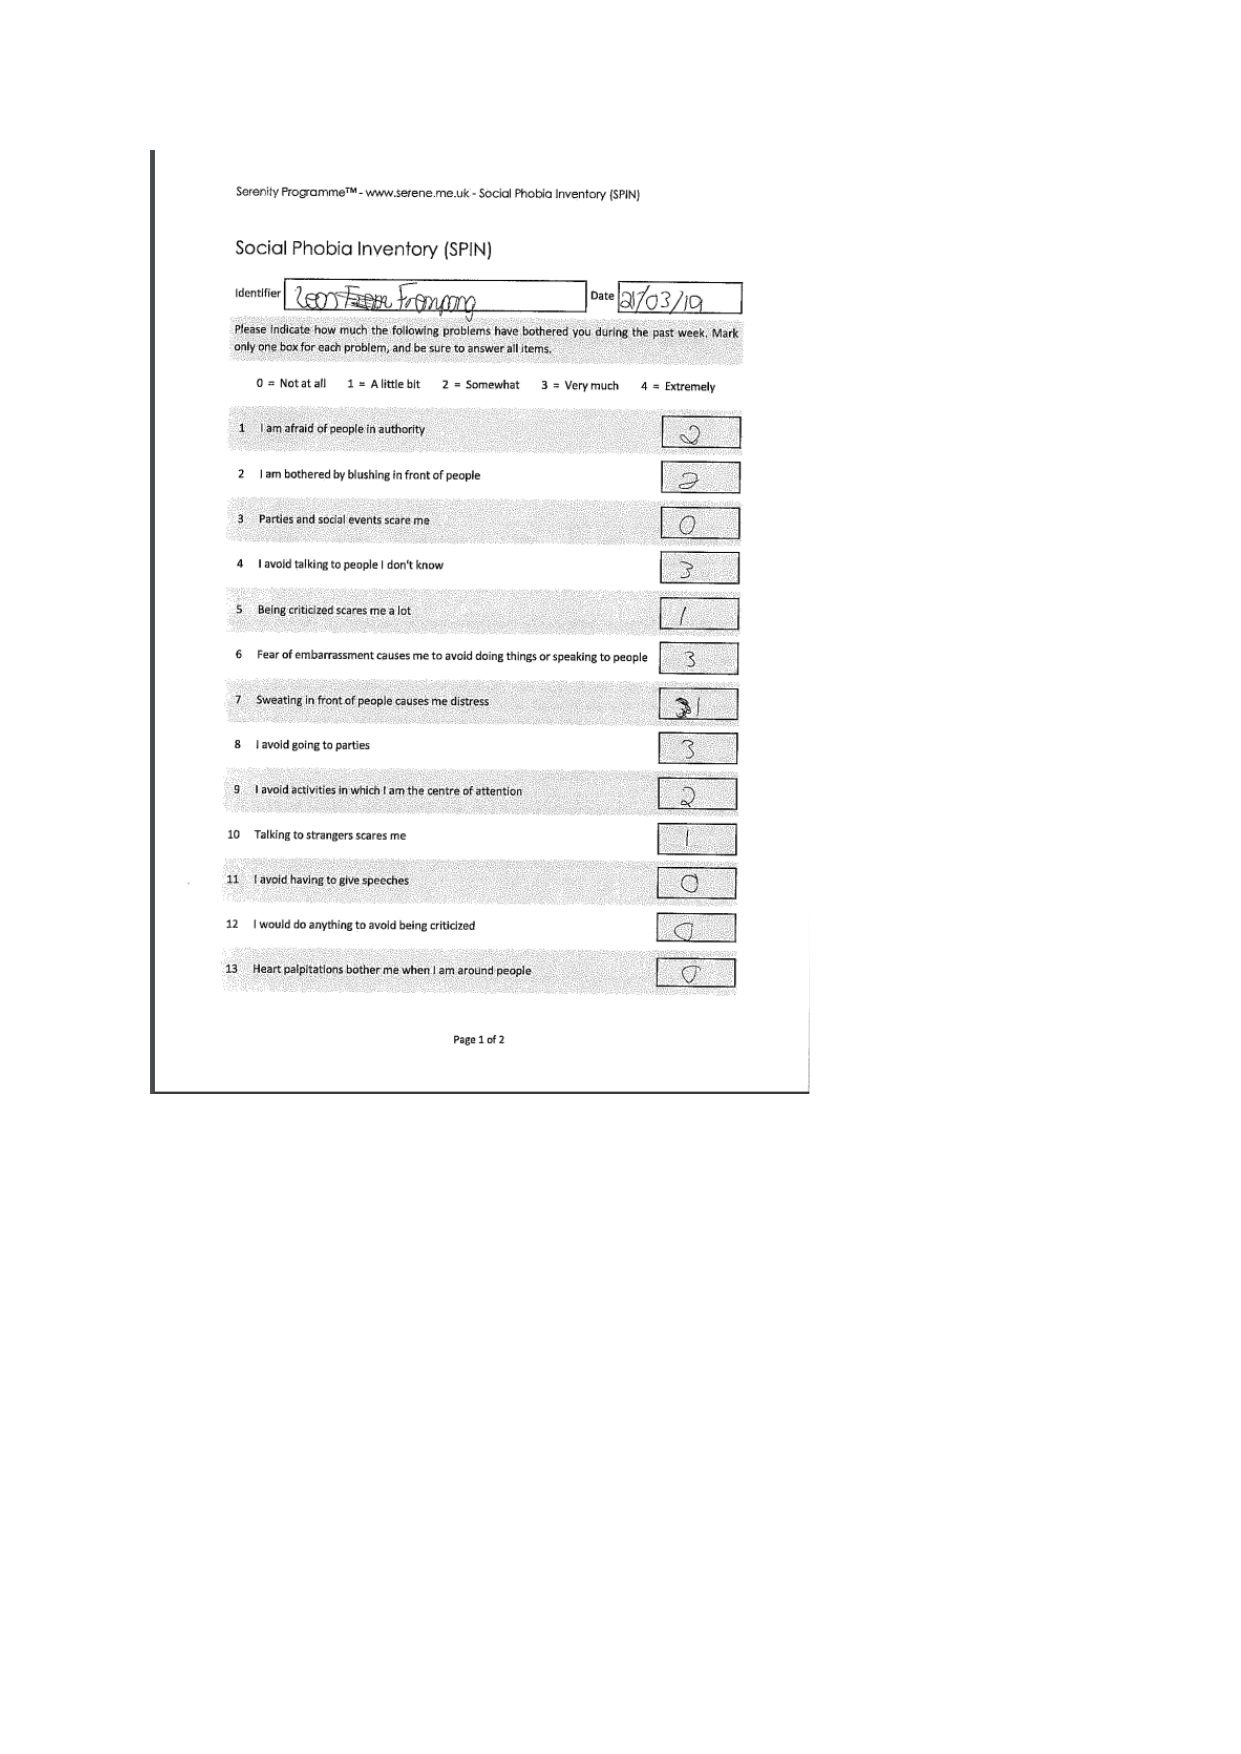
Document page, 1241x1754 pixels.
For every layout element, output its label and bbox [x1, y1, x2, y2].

picture [150, 150, 810, 1094]
